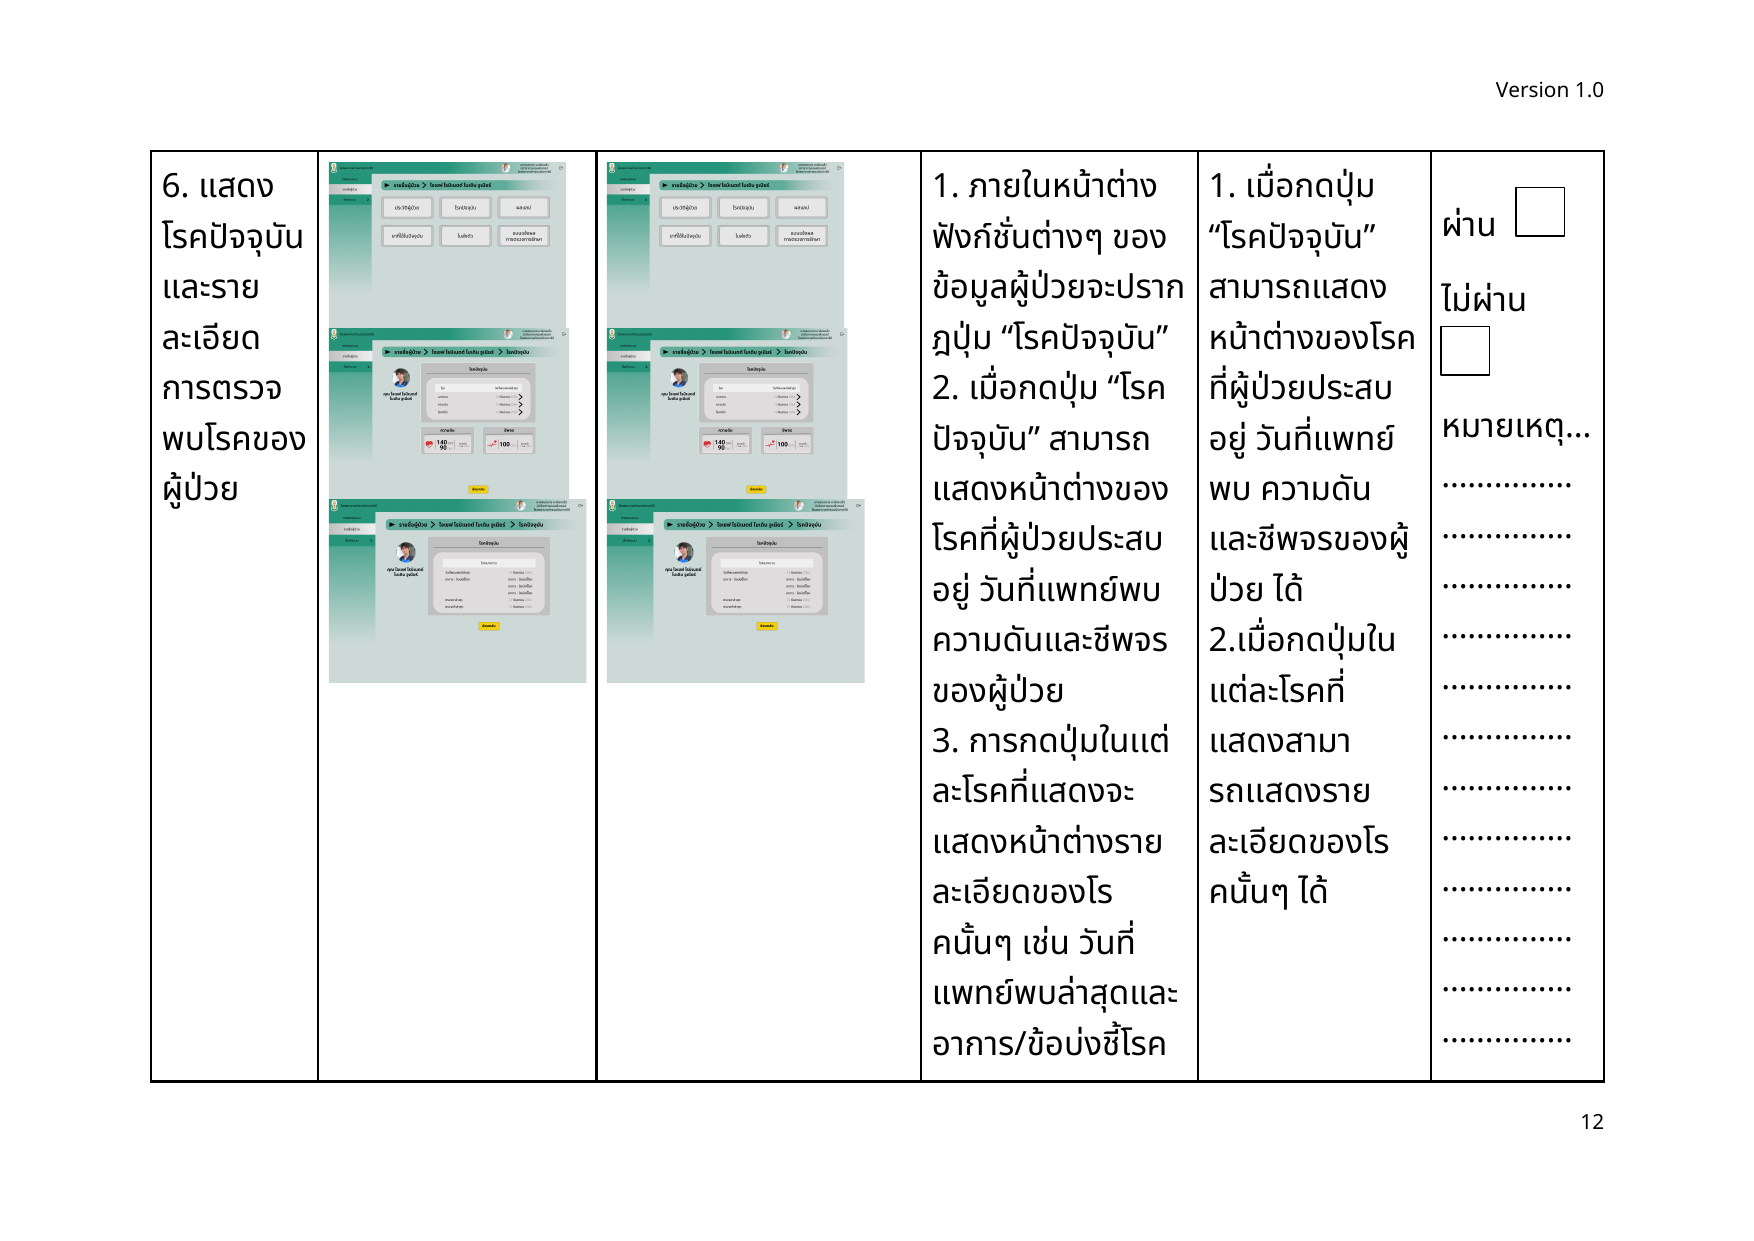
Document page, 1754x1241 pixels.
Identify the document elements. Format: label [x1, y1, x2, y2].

table_cell [1432, 152, 1603, 1080]
table_cell [922, 152, 1197, 1080]
picture [606, 162, 865, 683]
table_cell [319, 152, 595, 1080]
table_cell [598, 152, 920, 1080]
table_cell [152, 152, 317, 1080]
picture [328, 162, 587, 683]
table_cell [1199, 152, 1430, 1080]
